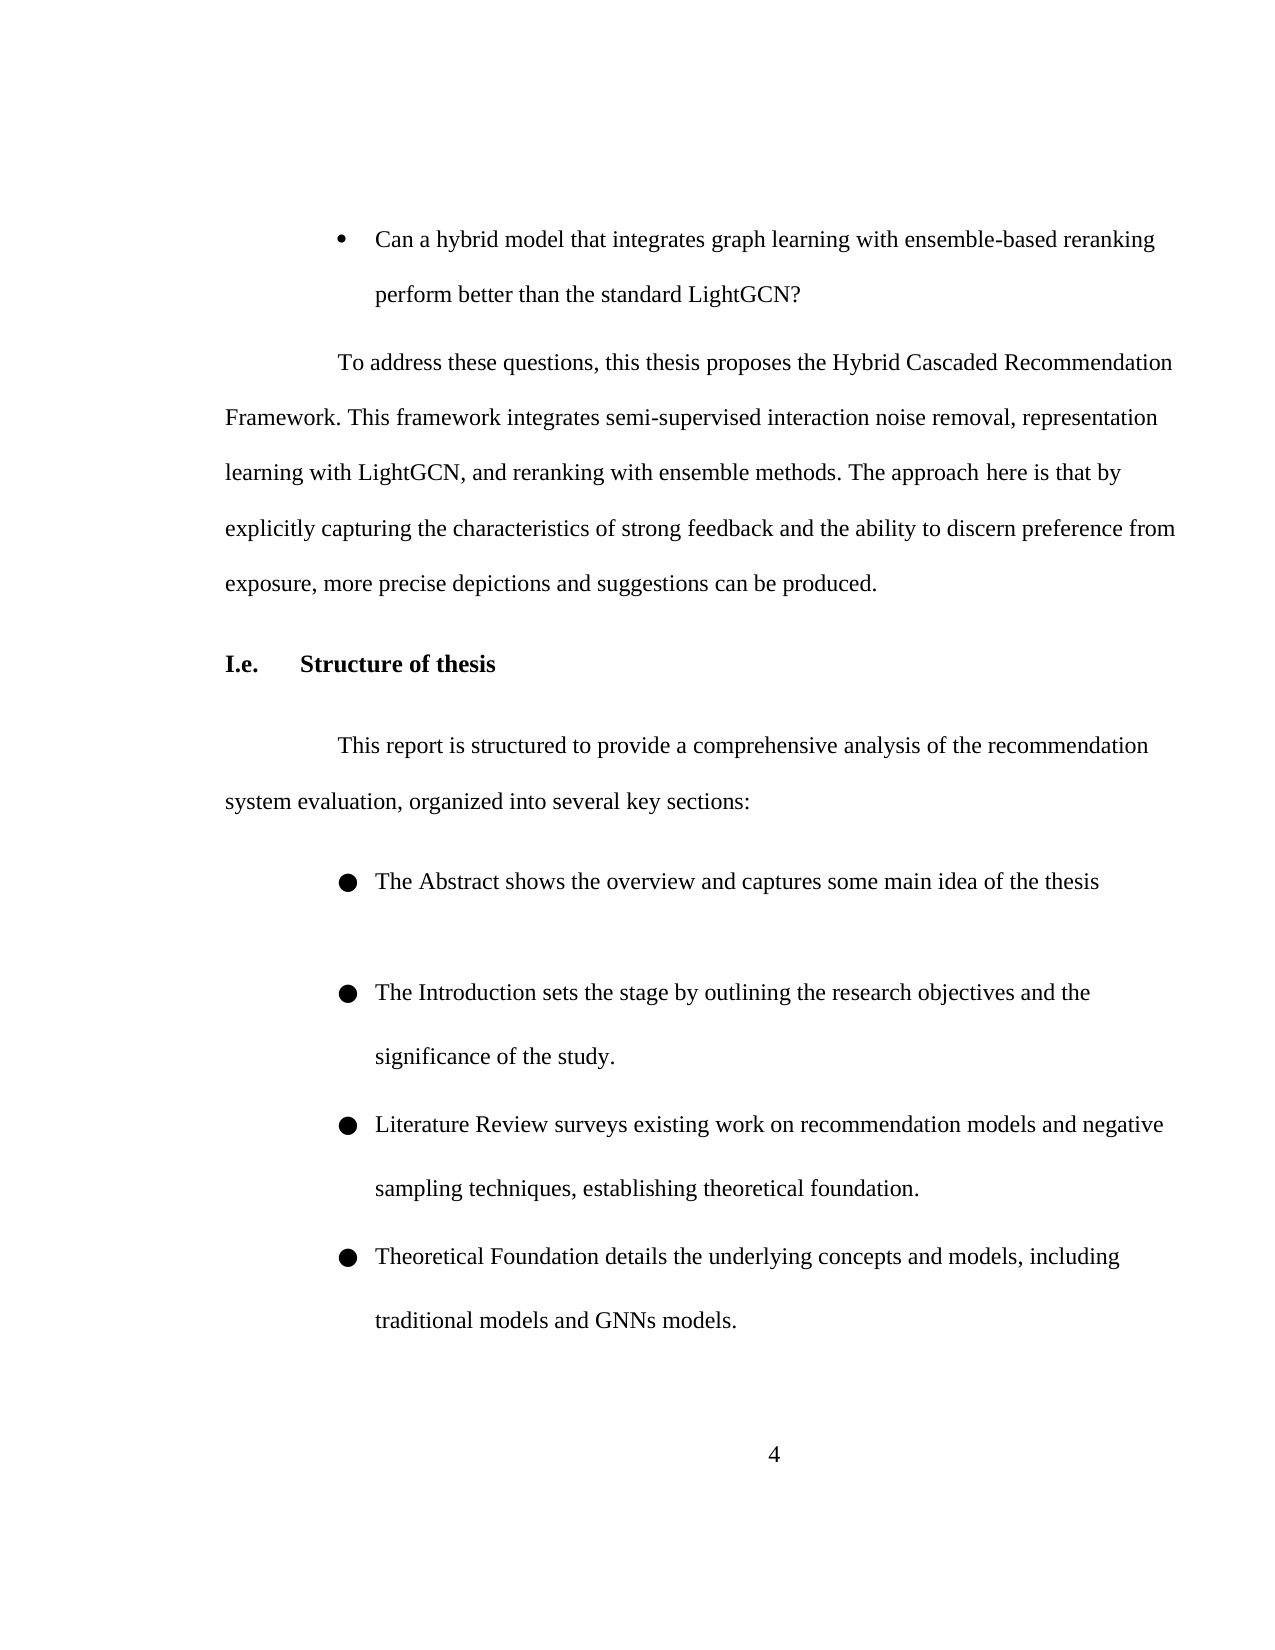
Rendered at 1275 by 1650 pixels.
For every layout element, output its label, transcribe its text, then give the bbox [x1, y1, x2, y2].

list Literature Review surveys existing work on recommendation models and negative sampling techniques, establishing theoretical foundation. [337, 1097, 1210, 1202]
subtitle Structure of thesis [225, 649, 1210, 678]
list Theoretical Foundation details the underlying concepts and models, including traditional models and GNNs models. [337, 1229, 1210, 1333]
text To address these questions, this thesis proposes the Hybrid Cascaded Recommendation Framework. This framework integrates semi-supervised interaction noise removal, representation learning with LightGCN, and reranking with ensemble methods. The approach here is that by explicitly capturing the characteristics of strong feedback and the ability to discern preference from exposure, more precise depictions and suggestions can be produced. [225, 348, 1210, 596]
text This report is structured to provide a comprehensive analysis of the recommendation system evaluation, organized into several key sections: [225, 731, 1210, 814]
list Can a hybrid model that integrates graph learning with ensemble-based reranking perform better than the standard LightGCN? [337, 225, 1210, 308]
list The Abstract shows the overview and captures some main idea of the thesis [337, 854, 1210, 903]
list The Introduction sets the stage by outlining the research objectives and the significance of the study. [337, 965, 1210, 1069]
